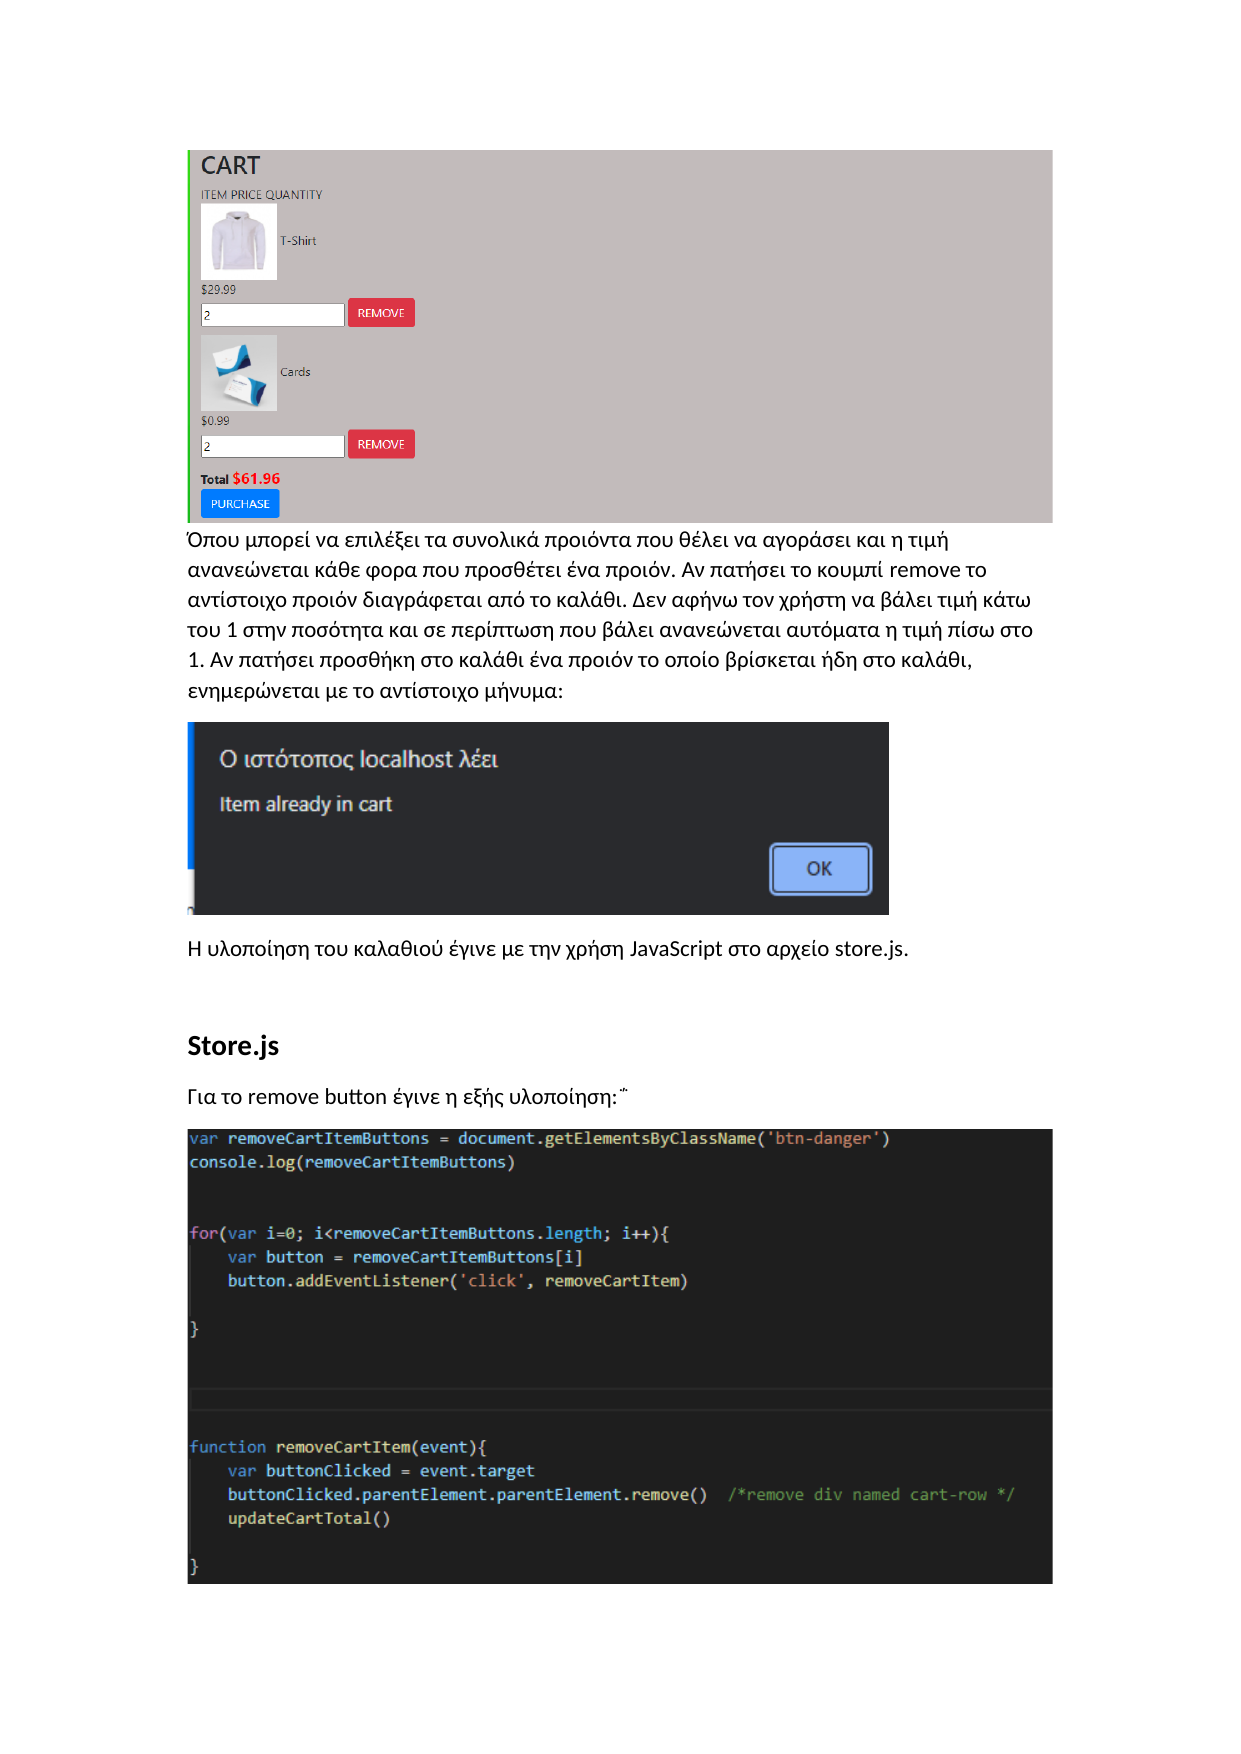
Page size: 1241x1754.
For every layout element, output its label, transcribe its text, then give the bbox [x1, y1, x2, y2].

picture [187, 722, 889, 915]
text Store.js [187, 1027, 1053, 1063]
text Η υλοποίηση του καλαθιού έγινε με την χρήση JavaScript στο αρχείο store.js. [187, 934, 1053, 962]
picture [187, 1129, 1053, 1584]
picture [187, 150, 1053, 523]
text Όπου μπορεί να επιλέξει τα συνολικά προιόντα που θέλει να αγοράσει και η τιμή ανανεώνεται κάθε φορα που προσθέτει ένα προιόν. Αν πατήσει το κουμπί remove το αντίστοιχο προιόν διαγράφεται από το καλάθι. Δεν αφήνω τον χρήστη να βάλει τιμή κάτω του 1 στην ποσότητα και σε περίπτωση που βάλει ανανεώνεται αυτόματα η τιμή πίσω στο 1. Αν πατήσει προσθήκη στο καλάθι ένα προιόν το οποίο βρίσκεται ήδη στο καλάθι, ενημερώνεται με το αντίστοιχο μήνυμα: [187, 523, 1053, 704]
text Για το remove button έγινε η εξής υλοποίηση:΅ [187, 1082, 1053, 1111]
